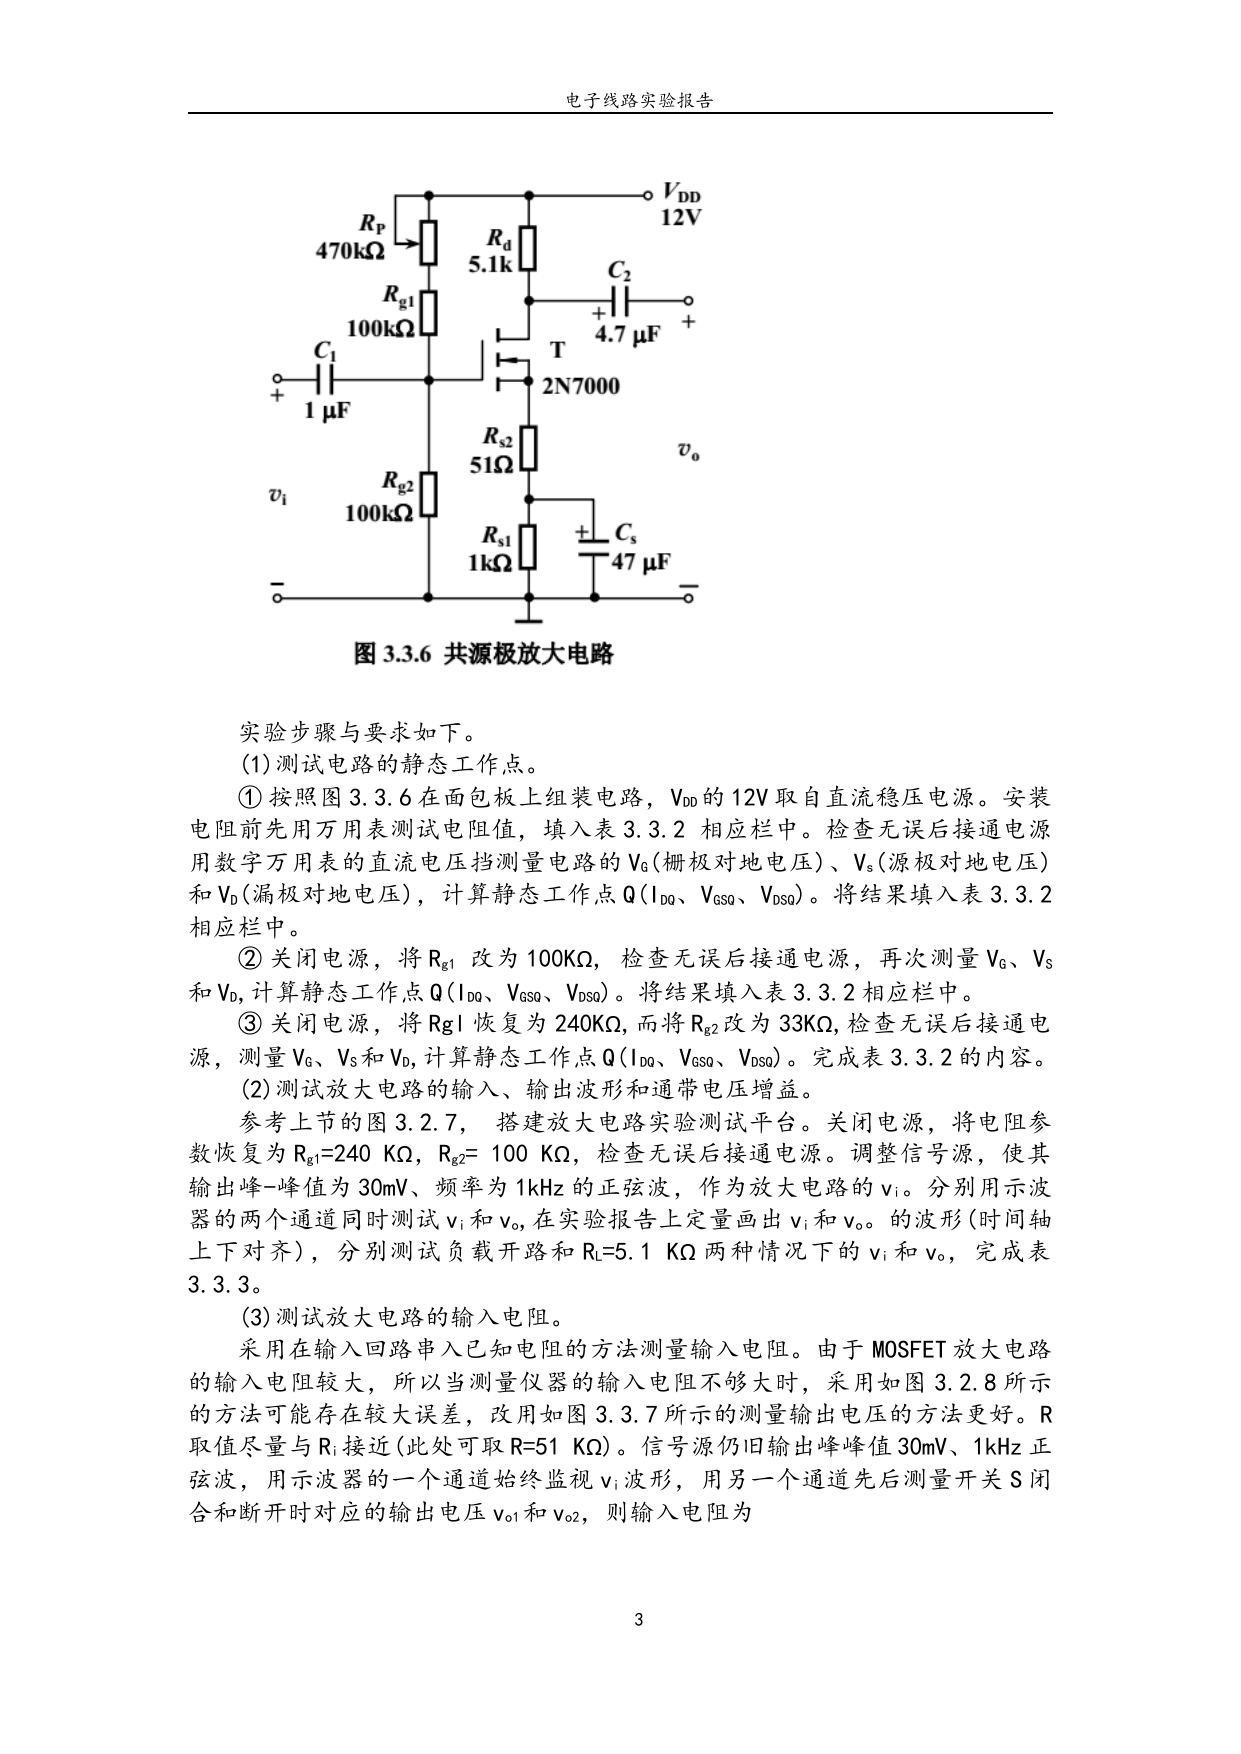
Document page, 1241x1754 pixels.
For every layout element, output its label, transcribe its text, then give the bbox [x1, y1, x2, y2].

text 实验步骤与要求如下。 [187, 714, 1053, 747]
text ②关闭电源，将Rg1 改为100KΩ, 检查无误后接通电源，再次测量VG、VS和VD,计算静态工作点Q(IDQ、VGSQ、VDSQ)。将结果填入表3.3.2相应栏中。 [187, 942, 1053, 1007]
text ①按照图3.3.6在面包板上组装电路，VDD的12V取自直流稳压电源。安装电阻前先用万用表测试电阻值，填入表3.3.2 相应栏中。检查无误后接通电源。用数字万用表的直流电压挡测量电路的VG(栅极对地电压)、Vs(源极对地电压)和VD(漏极对地电压)，计算静态工作点Q(IDQ、VGSQ、VDSQ)。将结果填入表3.3.2相应栏中。 [187, 779, 1053, 942]
text 参考上节的图3.2.7， 搭建放大电路实验测试平台。关闭电源，将电阻参数恢复为Rg1=240 KΩ，Rg2= 100 KΩ，检查无误后接通电源。调整信号源，使其输出峰-峰值为30mV、频率为1kHz的正弦波，作为放大电路的vi。分别用示波器的两个通道同时测试vi和vo,在实验报告上定量画出vi和vo。的波形(时间轴上下对齐)，分别测试负载开路和RL=5.1 KΩ两种情况下的vi和vo，完成表3.3.3。 [187, 1104, 1053, 1299]
picture [237, 162, 750, 690]
text (1)测试电路的静态工作点。 [187, 747, 1053, 779]
text 采用在输入回路串入已知电阻的方法测量输入电阻。由于MOSFET放大电路的输入电阻较大，所以当测量仪器的输入电阻不够大时，采用如图3.2.8所示的方法可能存在较大误差，改用如图3.3.7所示的测量输出电压的方法更好。R取值尽量与Ri接近(此处可取R=51 KΩ)。信号源仍旧输出峰峰值30mV、1kHz正弦波，用示波器的一个通道始终监视vi波形，用另一个通道先后测量开关S闭合和断开时对应的输出电压vo1和vo2，则输入电阻为 [187, 1332, 1053, 1527]
text ③关闭电源，将Rgl恢复为240KΩ,而将Rg2改为33KΩ,检查无误后接通电源，测量VG、VS和VD,计算静态工作点Q(IDQ、VGSQ、VDSQ)。完成表3.3.2的内容。 [187, 1007, 1053, 1072]
text (2)测试放大电路的输入、输出波形和通带电压增益。 [187, 1072, 1053, 1104]
text (3)测试放大电路的输入电阻。 [187, 1299, 1053, 1332]
